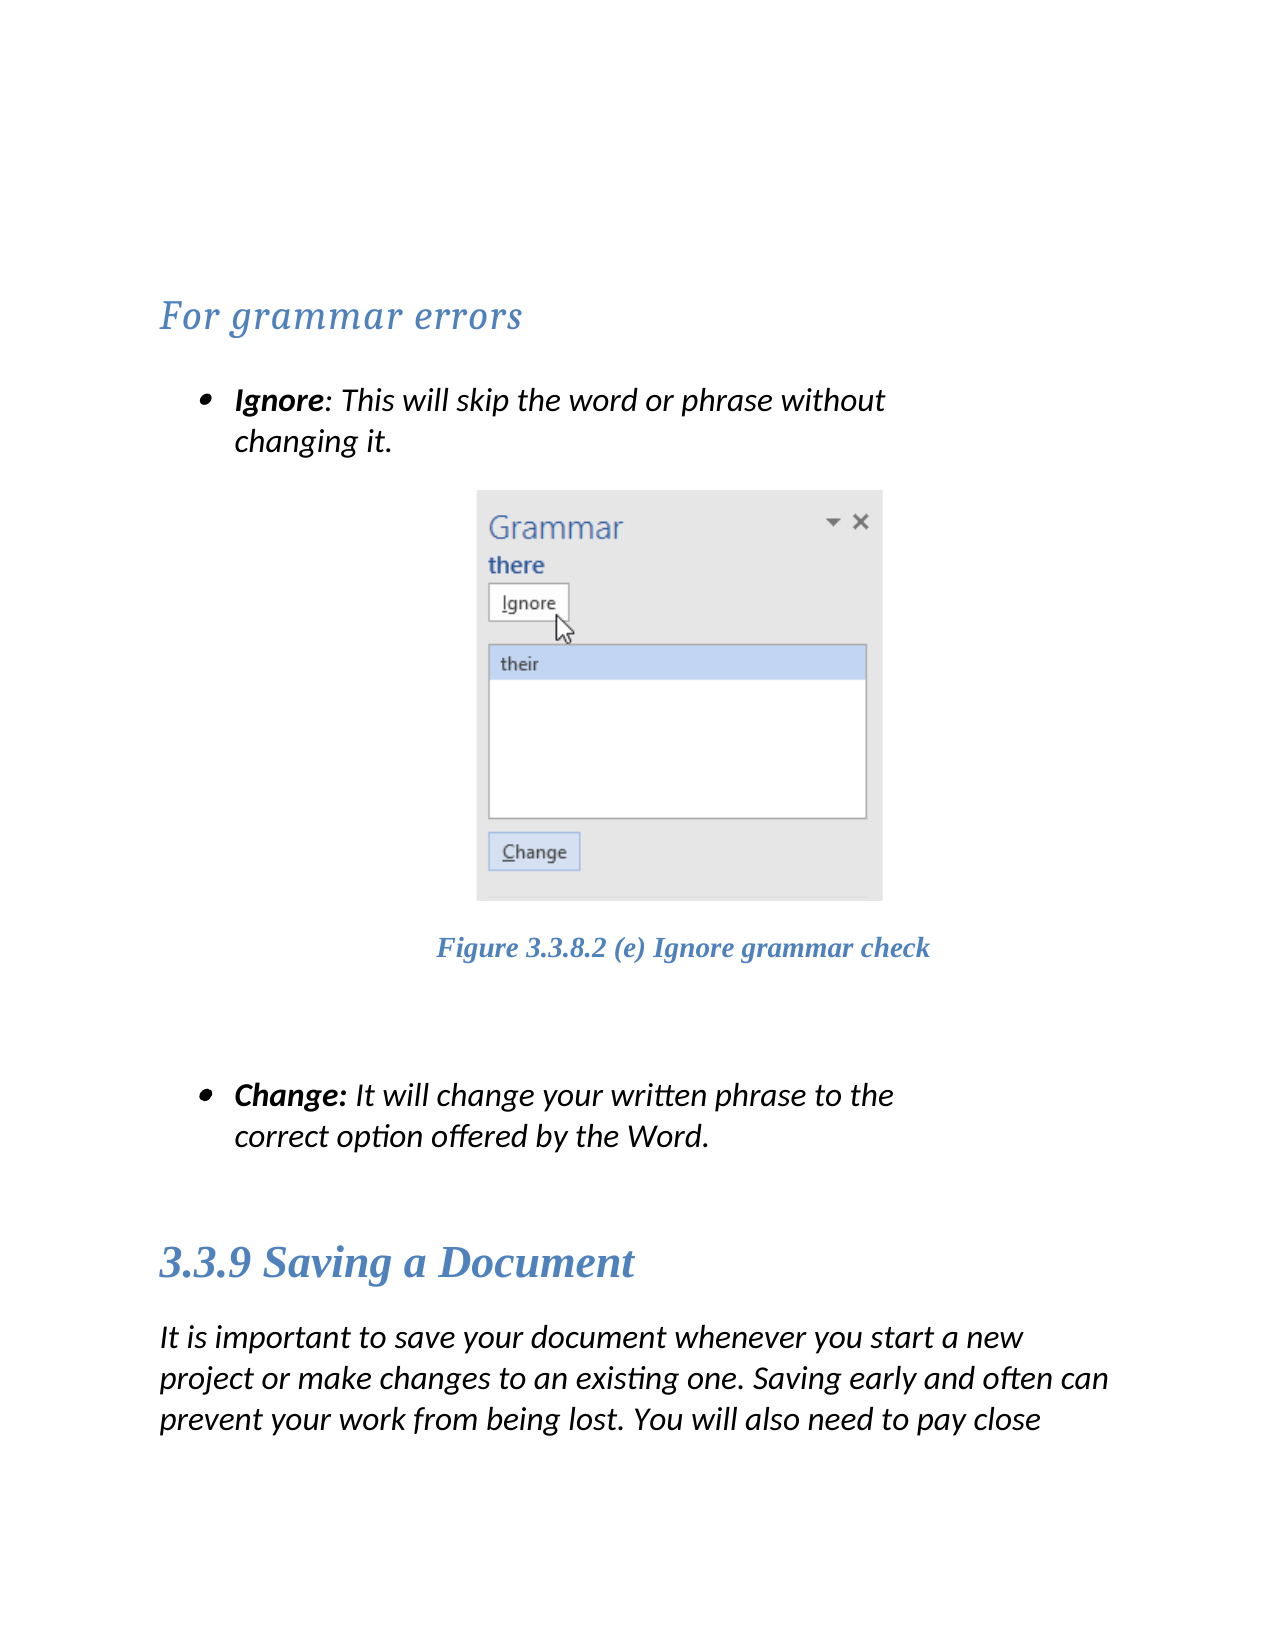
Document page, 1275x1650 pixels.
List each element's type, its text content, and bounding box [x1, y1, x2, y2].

list Change: It will change your written phrase to the correct option offered by the Word. [197, 1074, 962, 1156]
list Ignore: This will skip the word or phrase without changing it. [197, 379, 962, 461]
text Figure 3.3.8.2 (e) Ignore grammar check [234, 930, 1125, 963]
text 3.3.9 Saving a Document [159, 1234, 1125, 1287]
picture [476, 490, 883, 901]
subtitle For grammar errors [159, 292, 1125, 340]
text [159, 1316, 1125, 1438]
